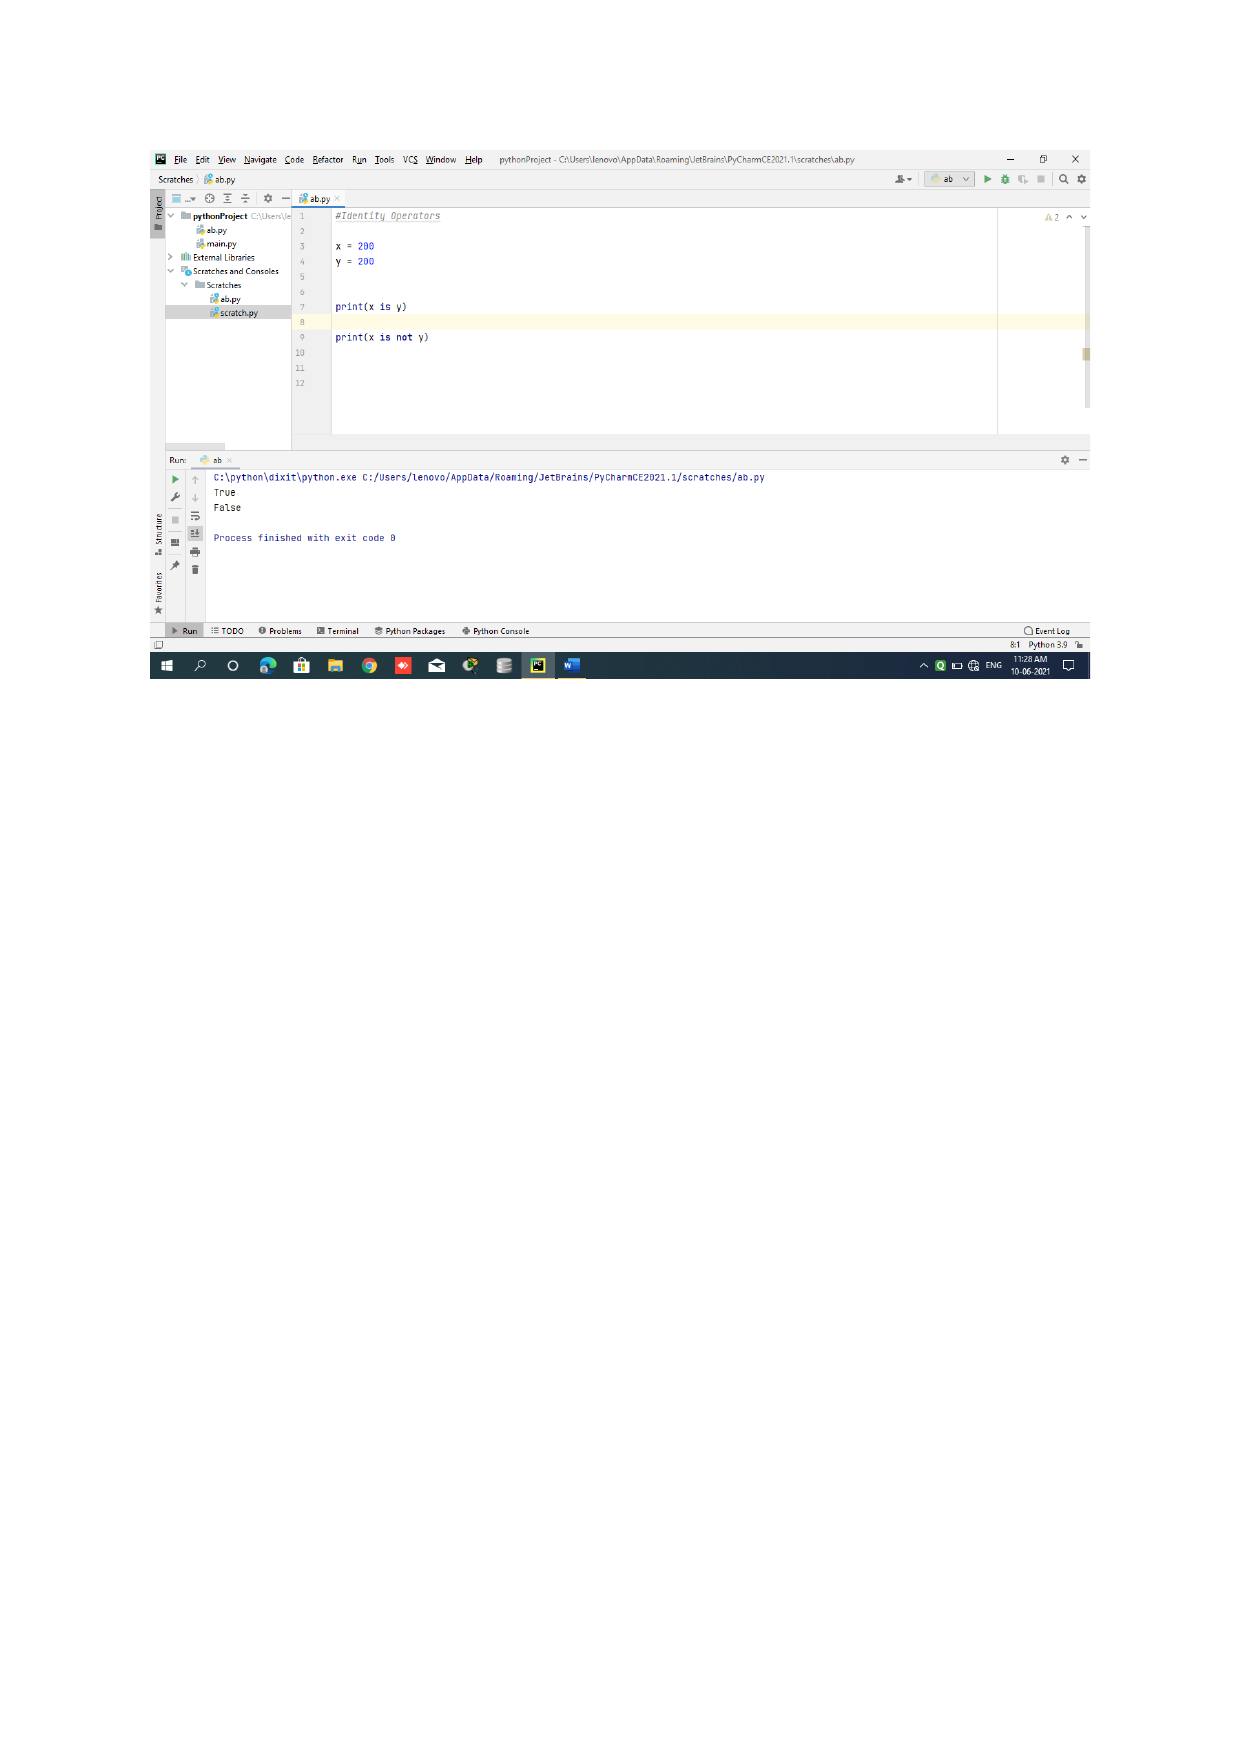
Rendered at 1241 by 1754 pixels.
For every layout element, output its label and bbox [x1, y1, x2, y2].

picture [150, 150, 1091, 679]
